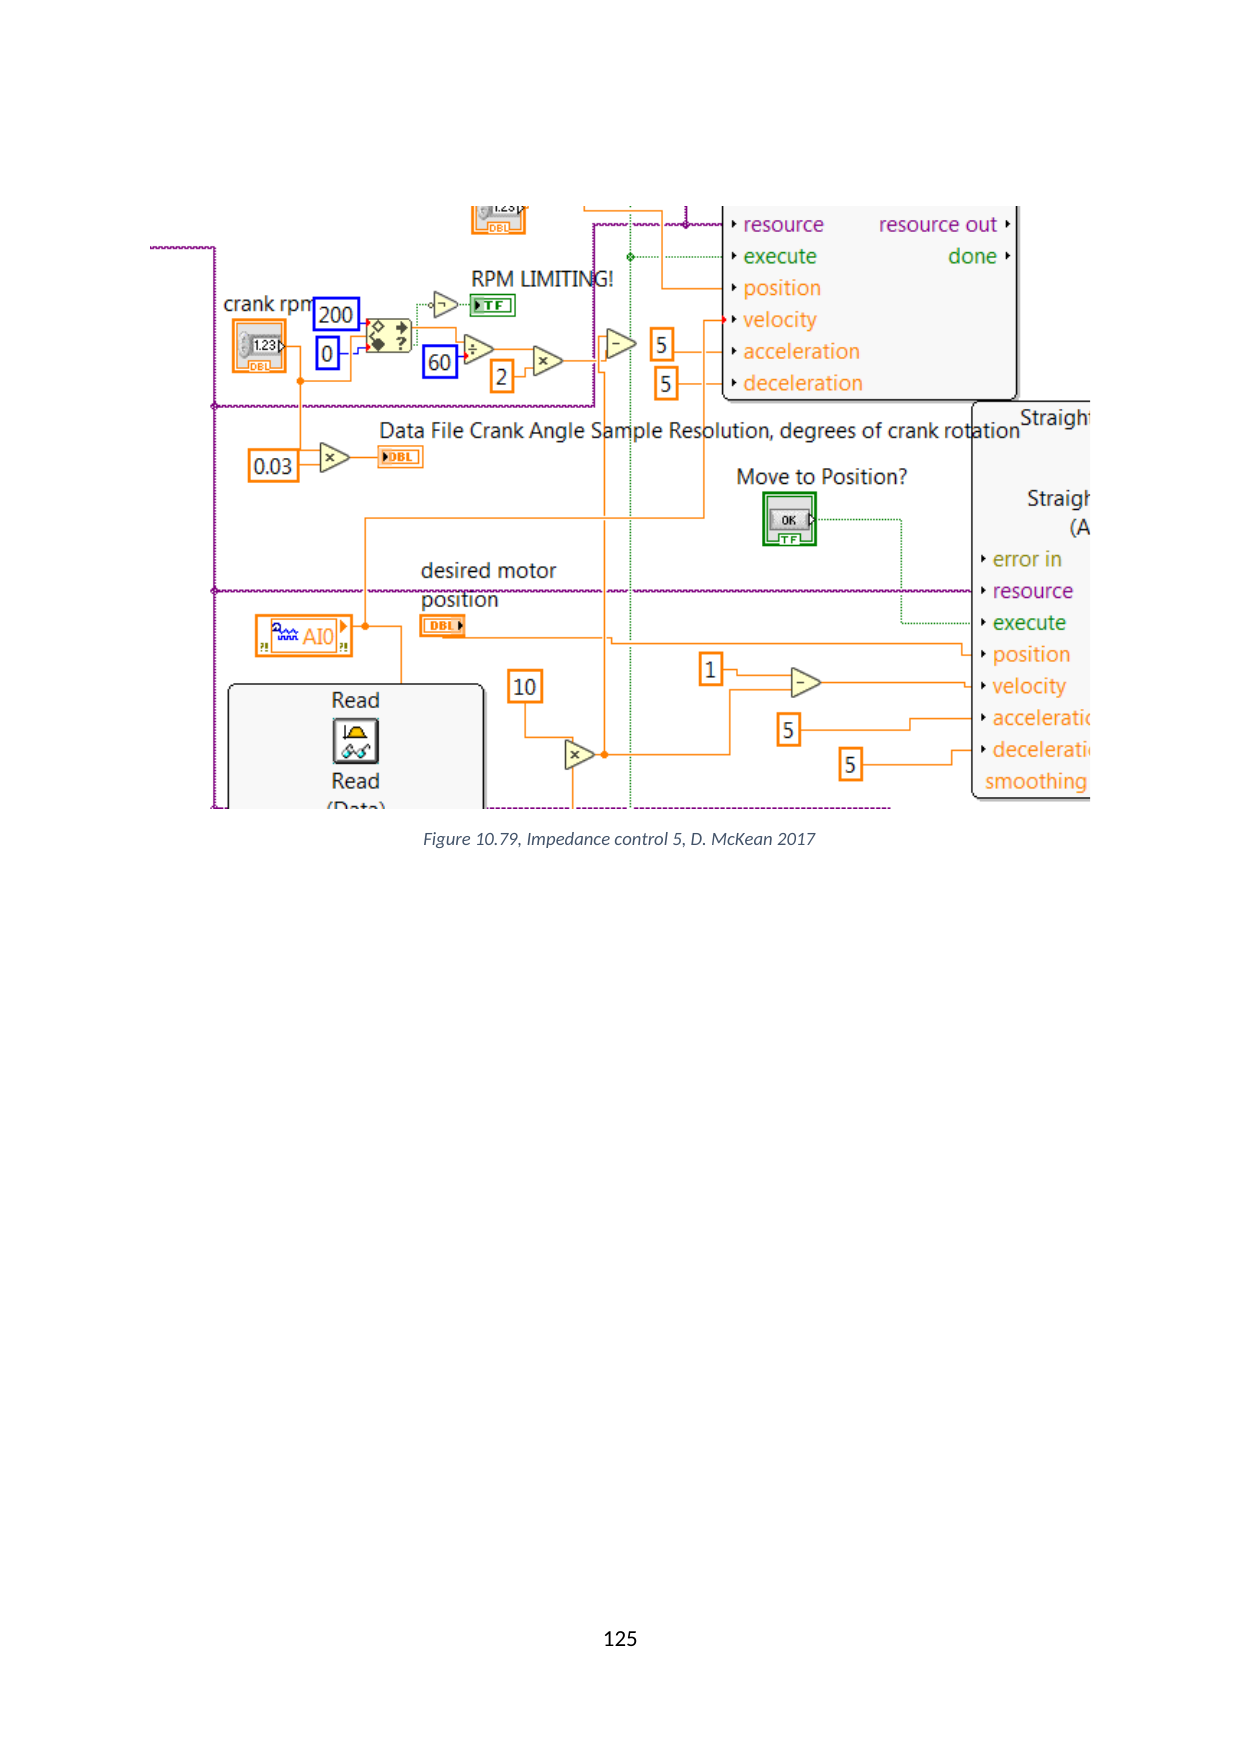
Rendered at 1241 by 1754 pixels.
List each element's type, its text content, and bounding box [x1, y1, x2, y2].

picture [150, 206, 1091, 809]
